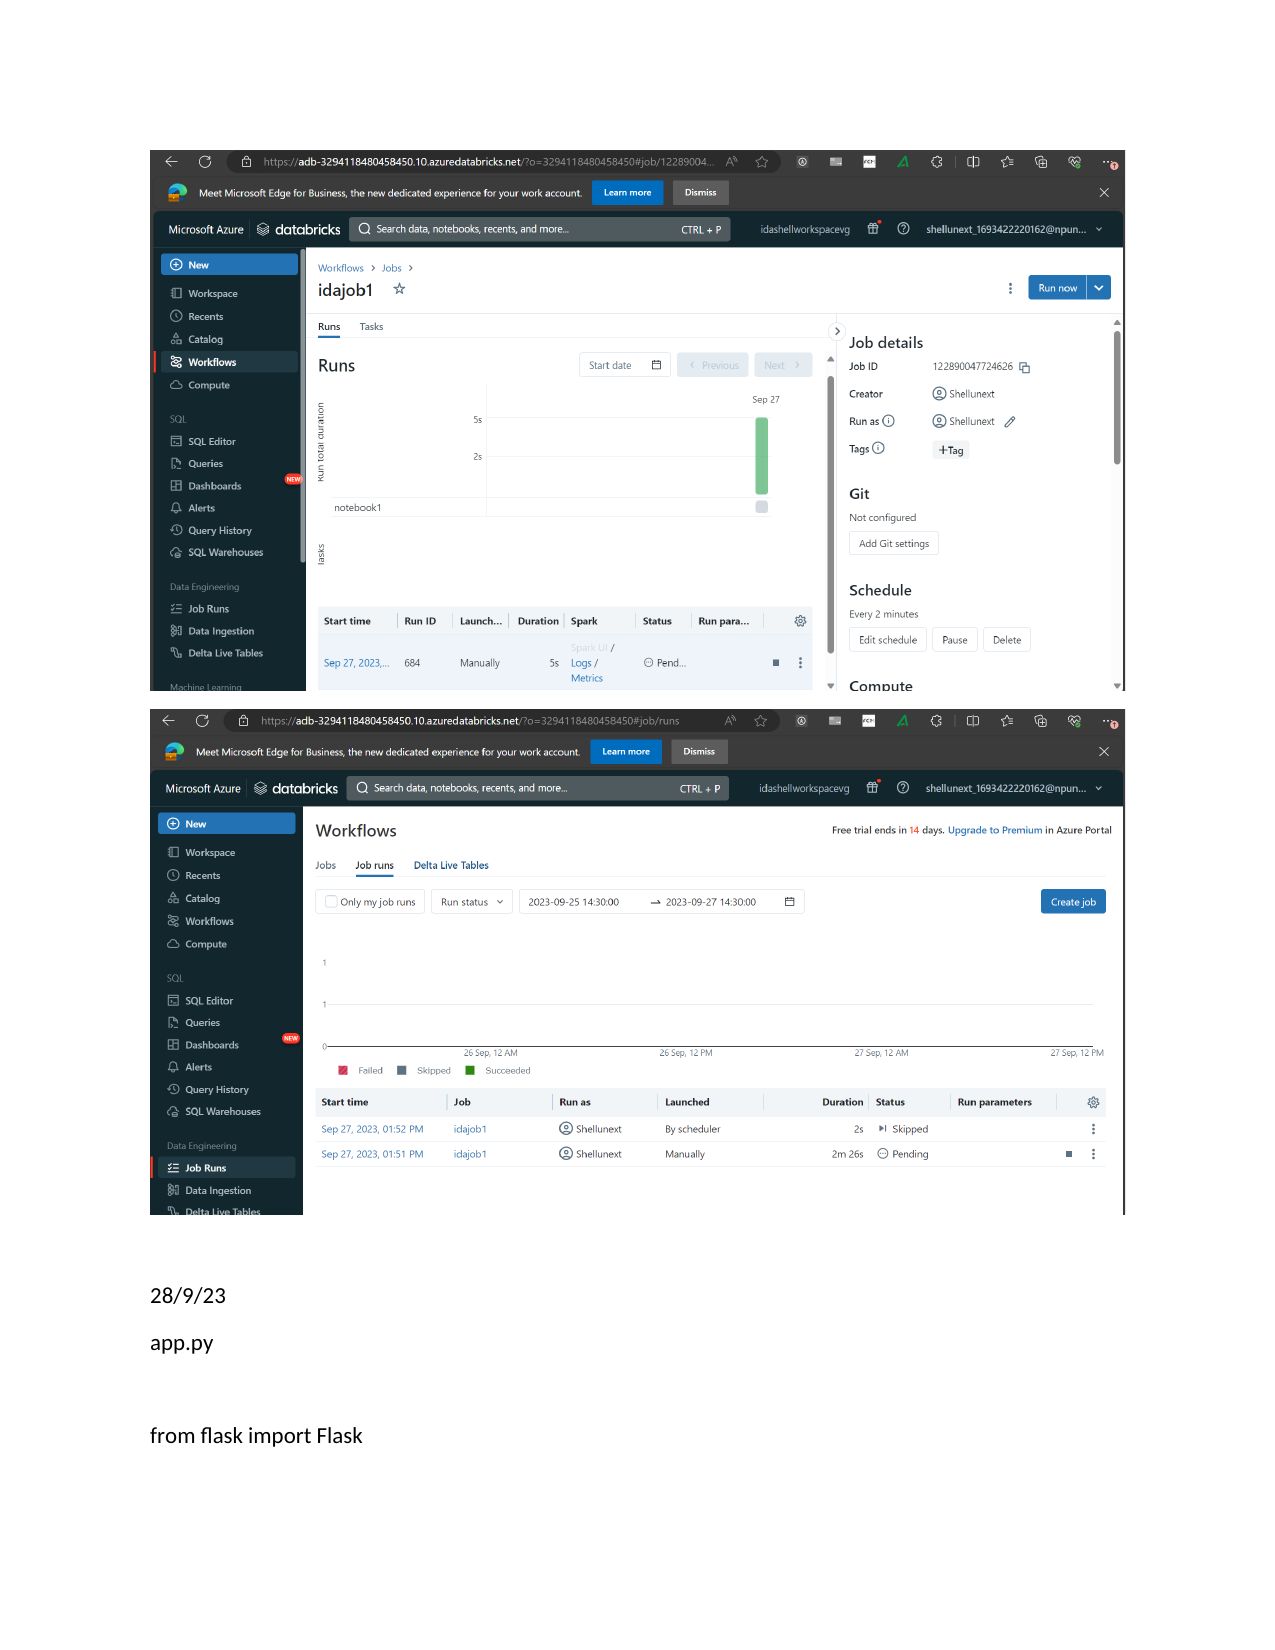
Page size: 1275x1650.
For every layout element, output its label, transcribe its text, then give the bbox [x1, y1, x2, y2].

text 28/9/23 [150, 1281, 1125, 1309]
text from flask import Flask [150, 1421, 1125, 1449]
text app.py [150, 1328, 1125, 1356]
picture [150, 709, 1125, 1215]
picture [150, 150, 1125, 691]
